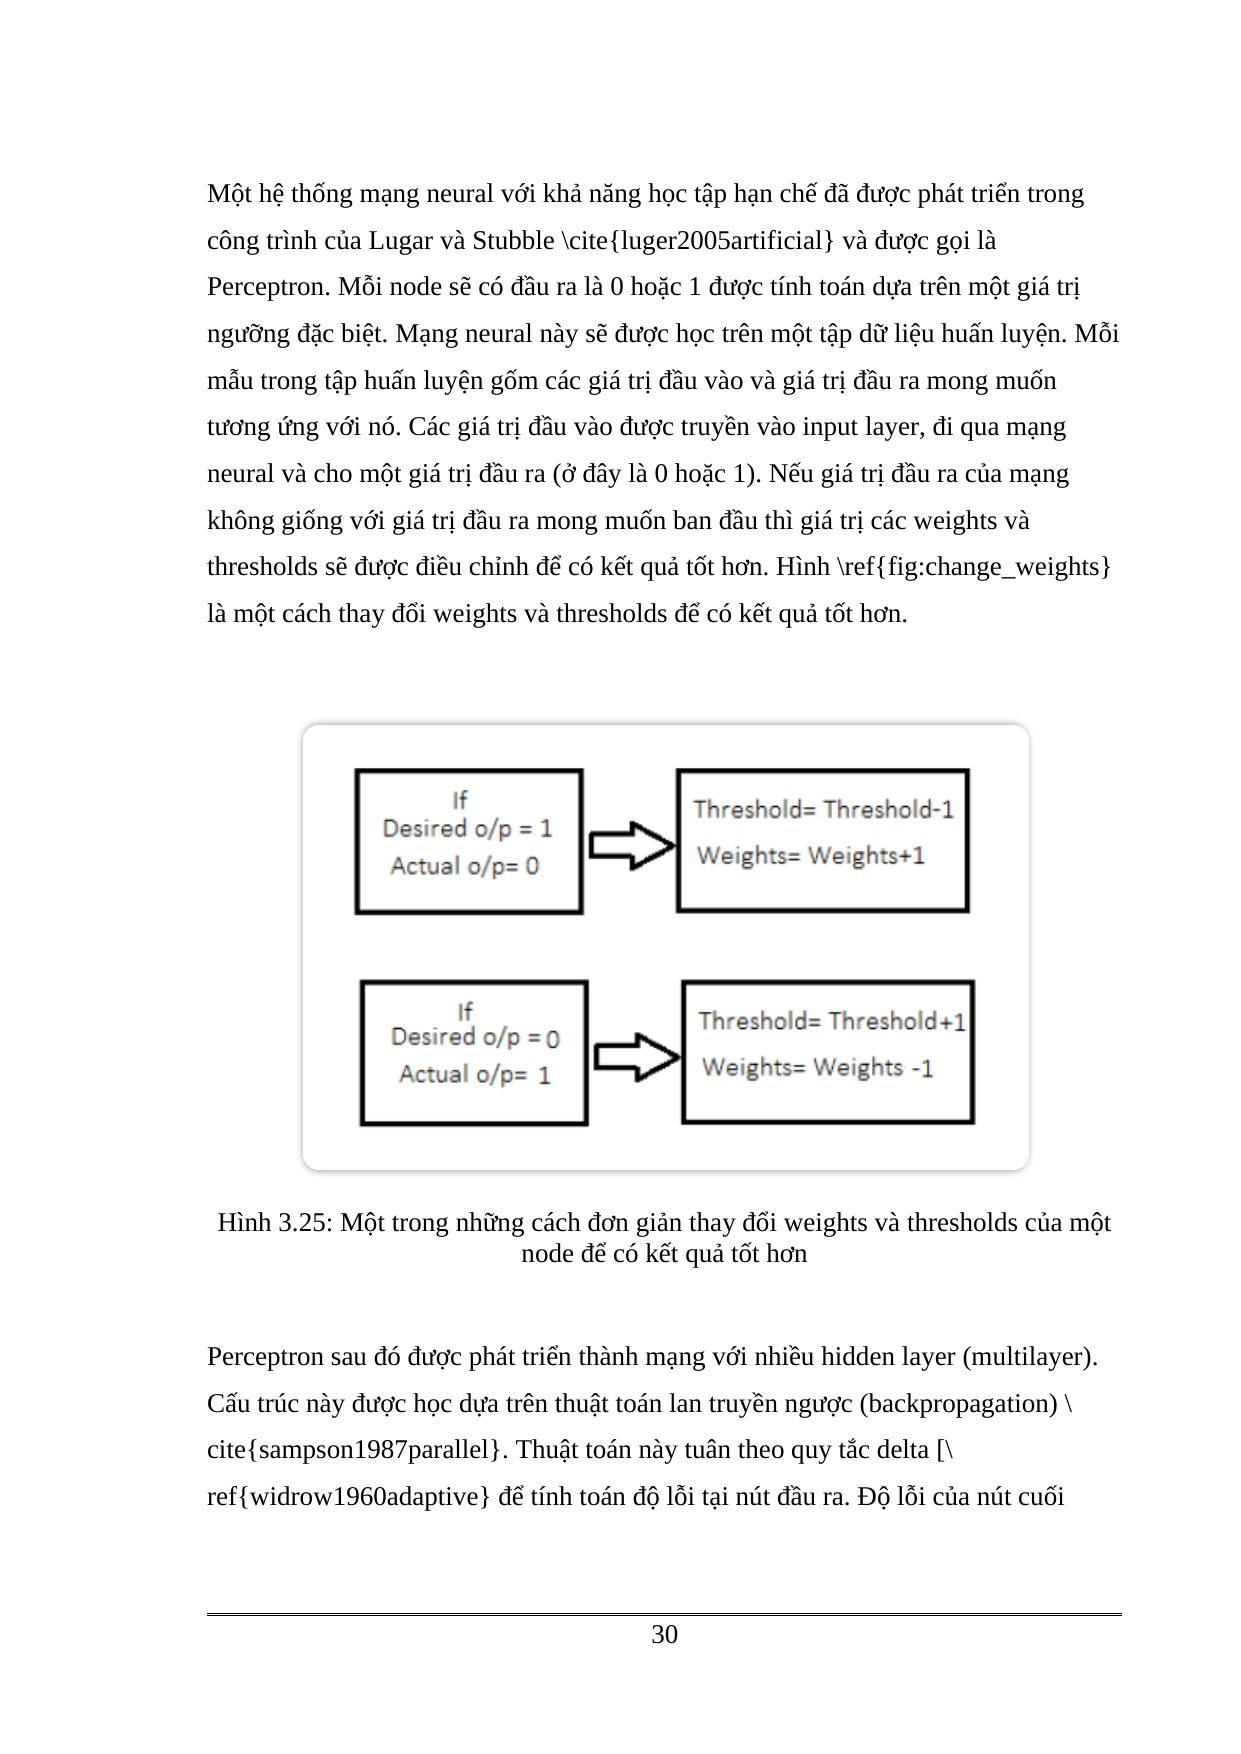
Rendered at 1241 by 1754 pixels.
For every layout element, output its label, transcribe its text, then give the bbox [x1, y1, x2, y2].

text Một hệ thống mạng neural với khả năng học tập hạn chế đã được phát triển trong công trình của Lugar và Stubble \cite{luger2005artificial} và được gọi là Perceptron. Mỗi node sẽ có đầu ra là 0 hoặc 1 được tính toán dựa trên một giá trị ngưỡng đặc biệt. Mạng neural này sẽ được học trên một tập dữ liệu huấn luyện. Mỗi mẫu trong tập huấn luyện gốm các giá trị đầu vào và giá trị đầu ra mong muốn tương ứng với nó. Các giá trị đầu vào được truyền vào input layer, đi qua mạng neural và cho một giá trị đầu ra (ở đây là 0 hoặc 1). Nếu giá trị đầu ra của mạng không giống với giá trị đầu ra mong muốn ban đầu thì giá trị các weights và thresholds sẽ được điều chỉnh để có kết quả tốt hơn. Hình \ref{fig:change_weights} là một cách thay đổi weights và thresholds để có kết quả tốt hơn. [207, 177, 1122, 628]
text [207, 1340, 1122, 1511]
picture [335, 756, 997, 1139]
